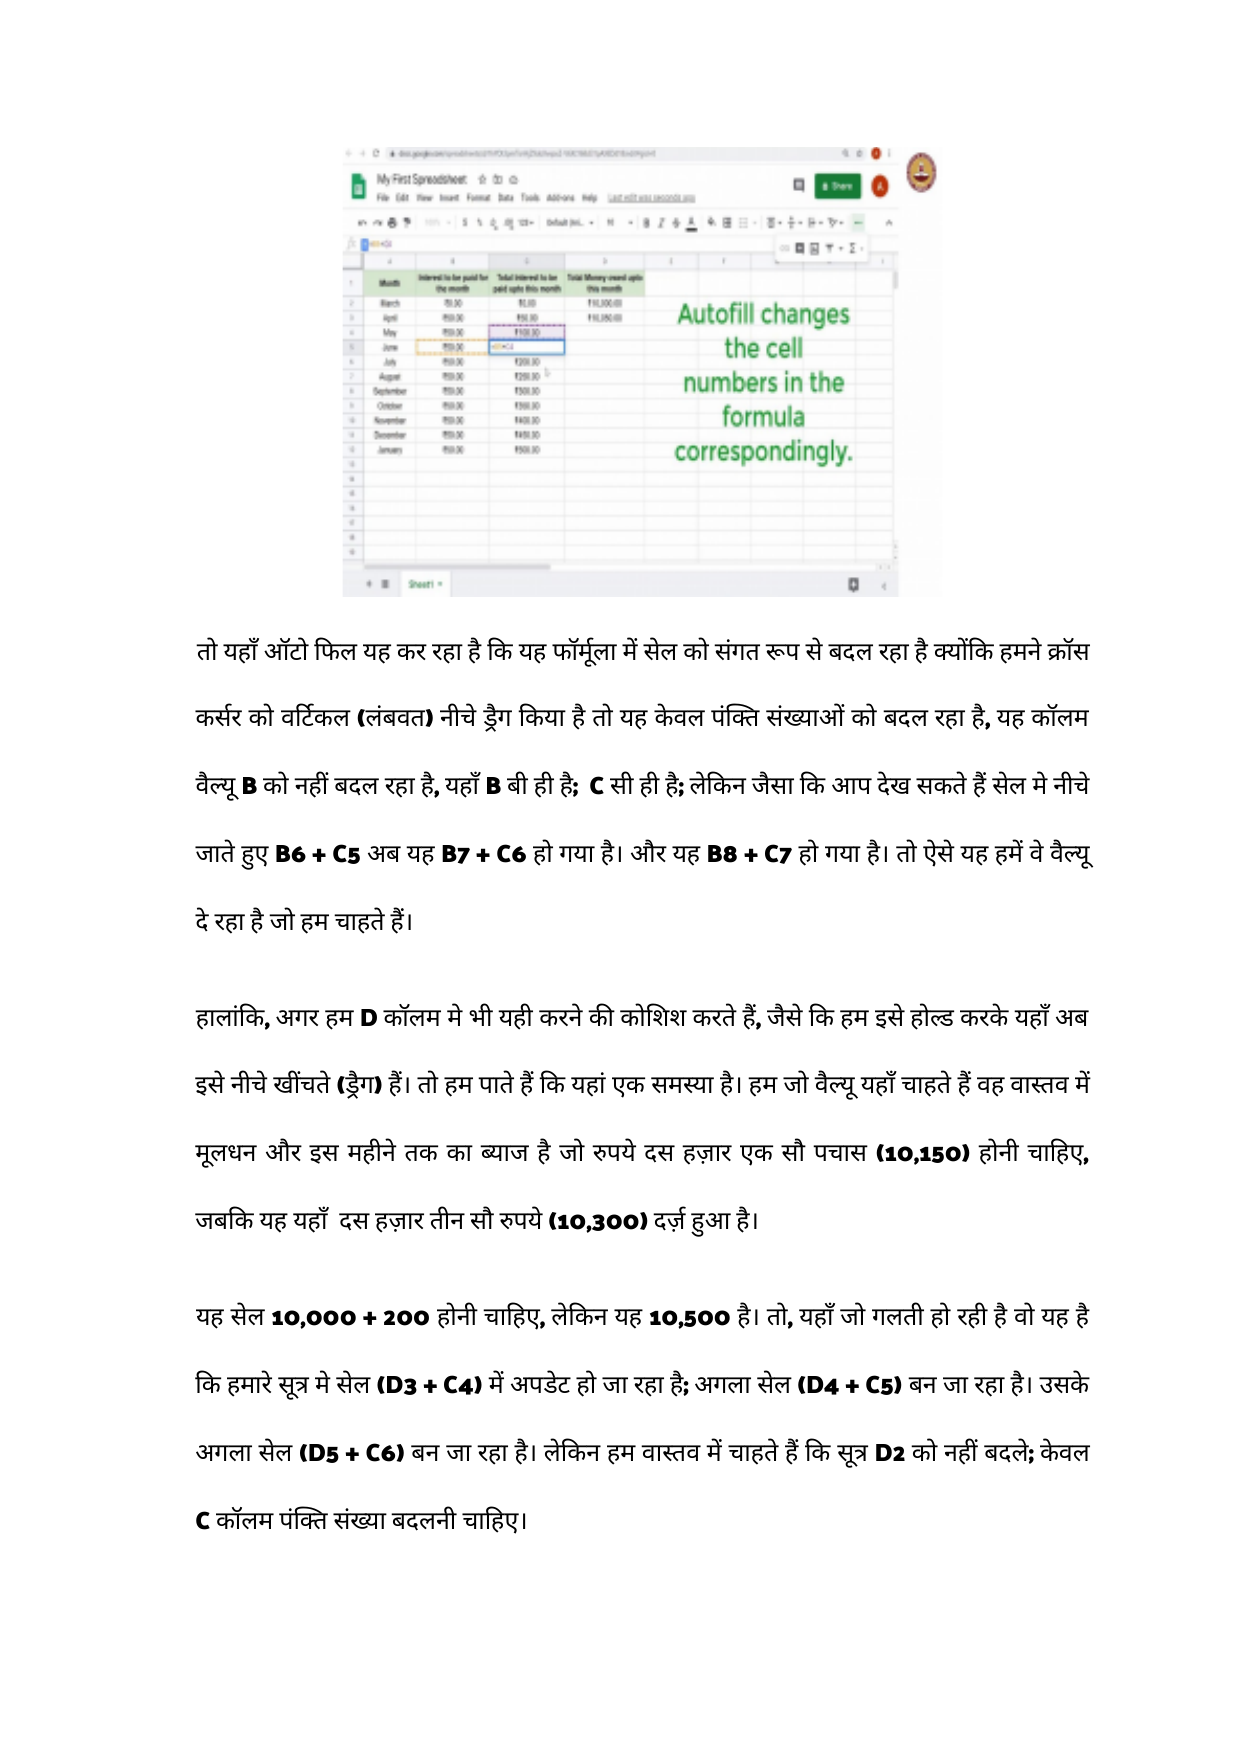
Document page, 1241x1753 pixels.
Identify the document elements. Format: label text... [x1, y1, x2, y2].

text यह सेल 10,000 + 200 होनी चाहिए, लेकिन यह 10,500 है। तो, यहाँ जो गलती हो रही है वो यह है कि हमारे सूत्र मे सेल (D3 + C4) में अपडेट हो जा रहा है; अगला सेल (D4 + C5) बन जा रहा है। उसके अगला सेल (D5 + C6) बन जा रहा है। लेकिन हम वास्तव में चाहते हैं कि सूत्र D2 को नहीं बदले; केवल C कॉलम पंक्ति संख्या बदलनी चाहिए। [195, 1293, 1090, 1542]
text हालांकि, अगर हम D कॉलम मे भी यही करने की कोशिश करते हैं, जैसे कि हम इसे होल्ड करके यहाँ अब इसे नीचे खींचते (ड्रैग) हैं। तो हम पाते हैं कि यहां एक समस्या है। हम जो वैल्यू यहाँ चाहते हैं वह वास्तव में मूलधन और इस महीने तक का ब्याज है जो रुपये दस हज़ार एक सौ पचास (10,150) होनी चाहिए, जबकि यह यहाँ दस हज़ार तीन सौ रुपये (10,300) दर्ज़ हुआ है। [195, 993, 1090, 1242]
text तो यहाँ ऑटो फिल यह कर रहा है कि यह फॉर्मूला में सेल को संगत रूप से बदल रहा है क्योंकि हमने क्रॉस कर्सर को वर्टिकल (लंबवत) नीचे ड्रैग किया है तो यह केवल पंक्ति संख्याओं को बदल रहा है, यह कॉलम वैल्यू B को नहीं बदल रहा है, यहाँ B बी ही है; C सी ही है; लेकिन जैसा कि आप देख सकते हैं सेल मे नीचे जाते हुए B6 + C5 अब यह B7 + C6 हो गया है। और यह B8 + C7 हो गया है। तो ऐसे यह हमें वे वैल्यू दे रहा है जो हम चाहते हैं। [195, 638, 1090, 942]
picture [342, 147, 943, 597]
